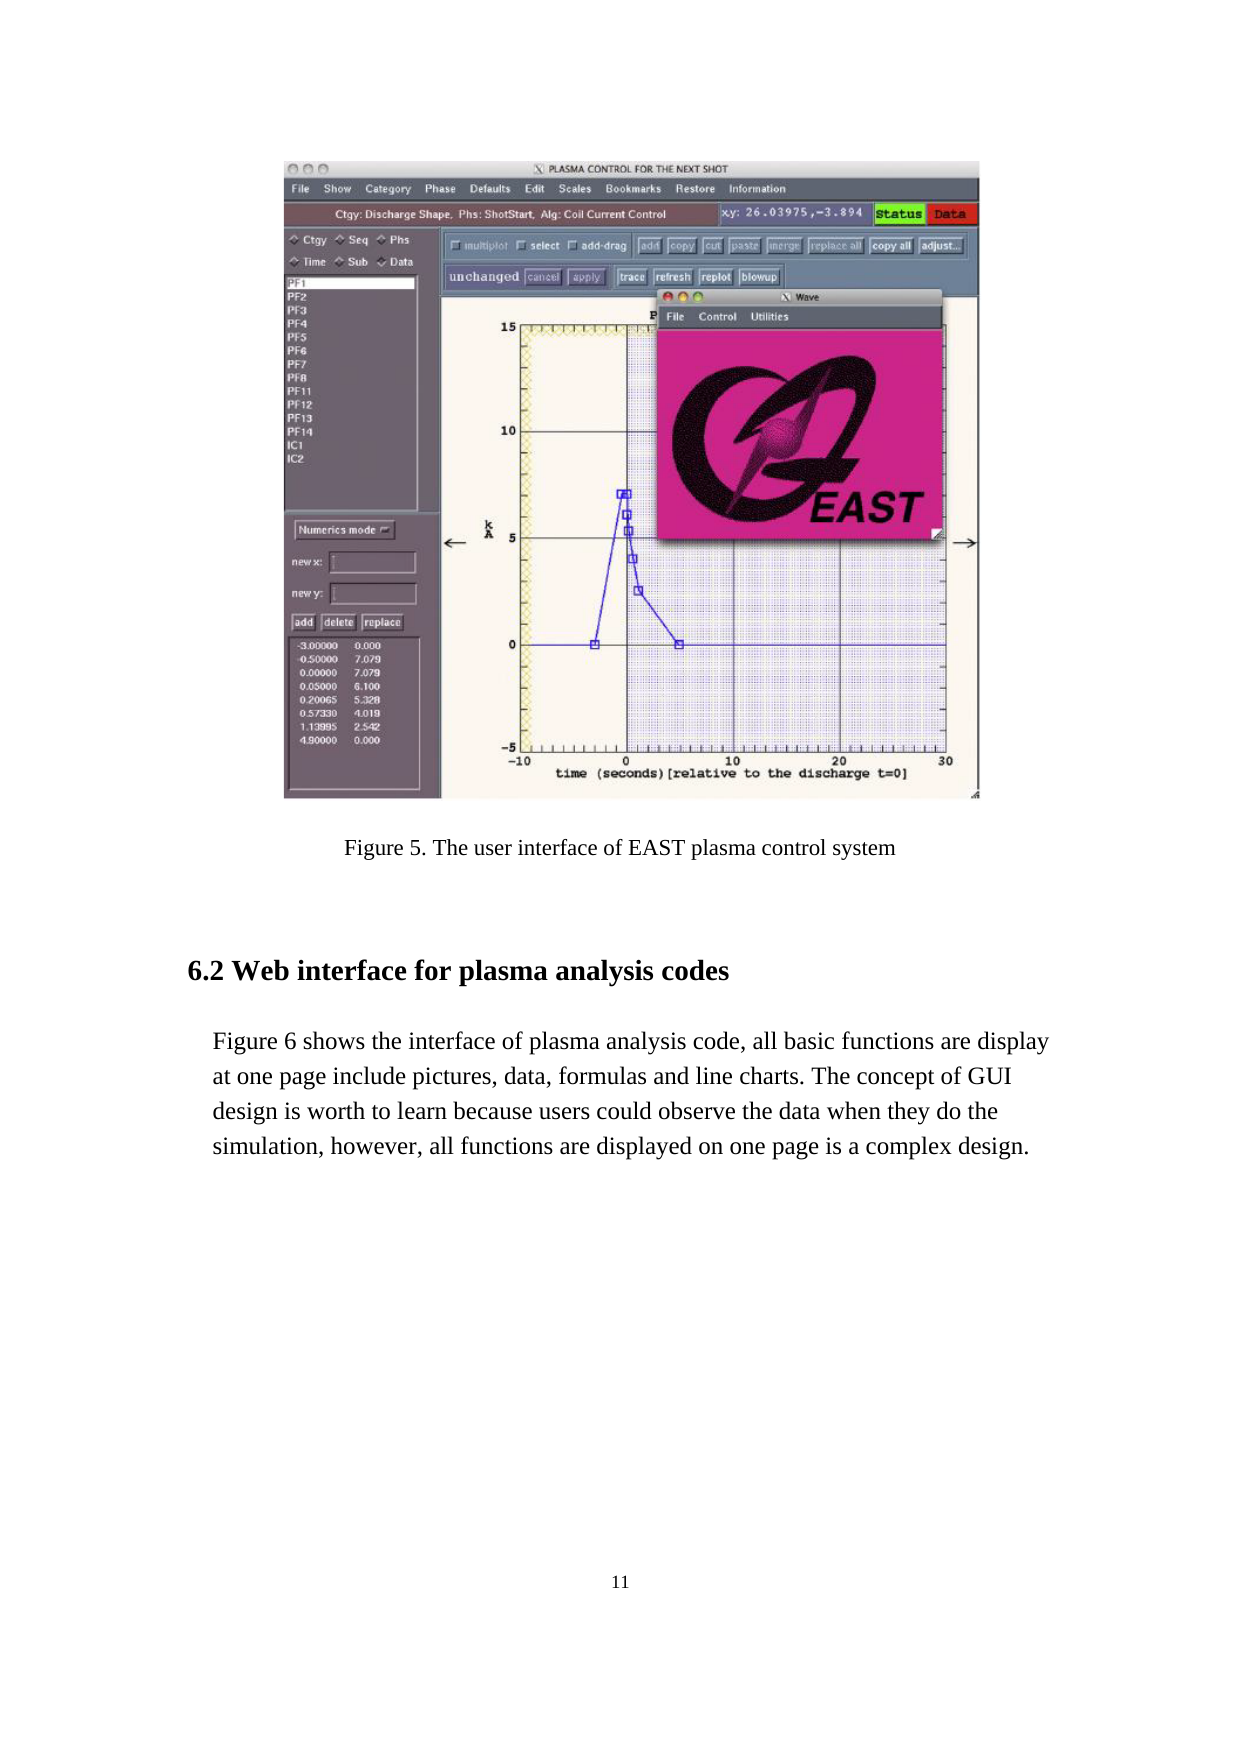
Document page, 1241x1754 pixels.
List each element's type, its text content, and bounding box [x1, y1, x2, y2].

subtitle 6.2 Web interface for plasma analysis codes [187, 937, 1053, 1002]
text Figure 6 shows the interface of plasma analysis code, all basic functions are display at one page include pictures, data, formulas and line charts. The concept of GUI design is worth to learn because users could observe the data when they do the simulation, however, all functions are displayed on one page is a complex design. [212, 1024, 1053, 1161]
text Figure 5. The user interface of EAST plasma control system [187, 831, 1053, 863]
